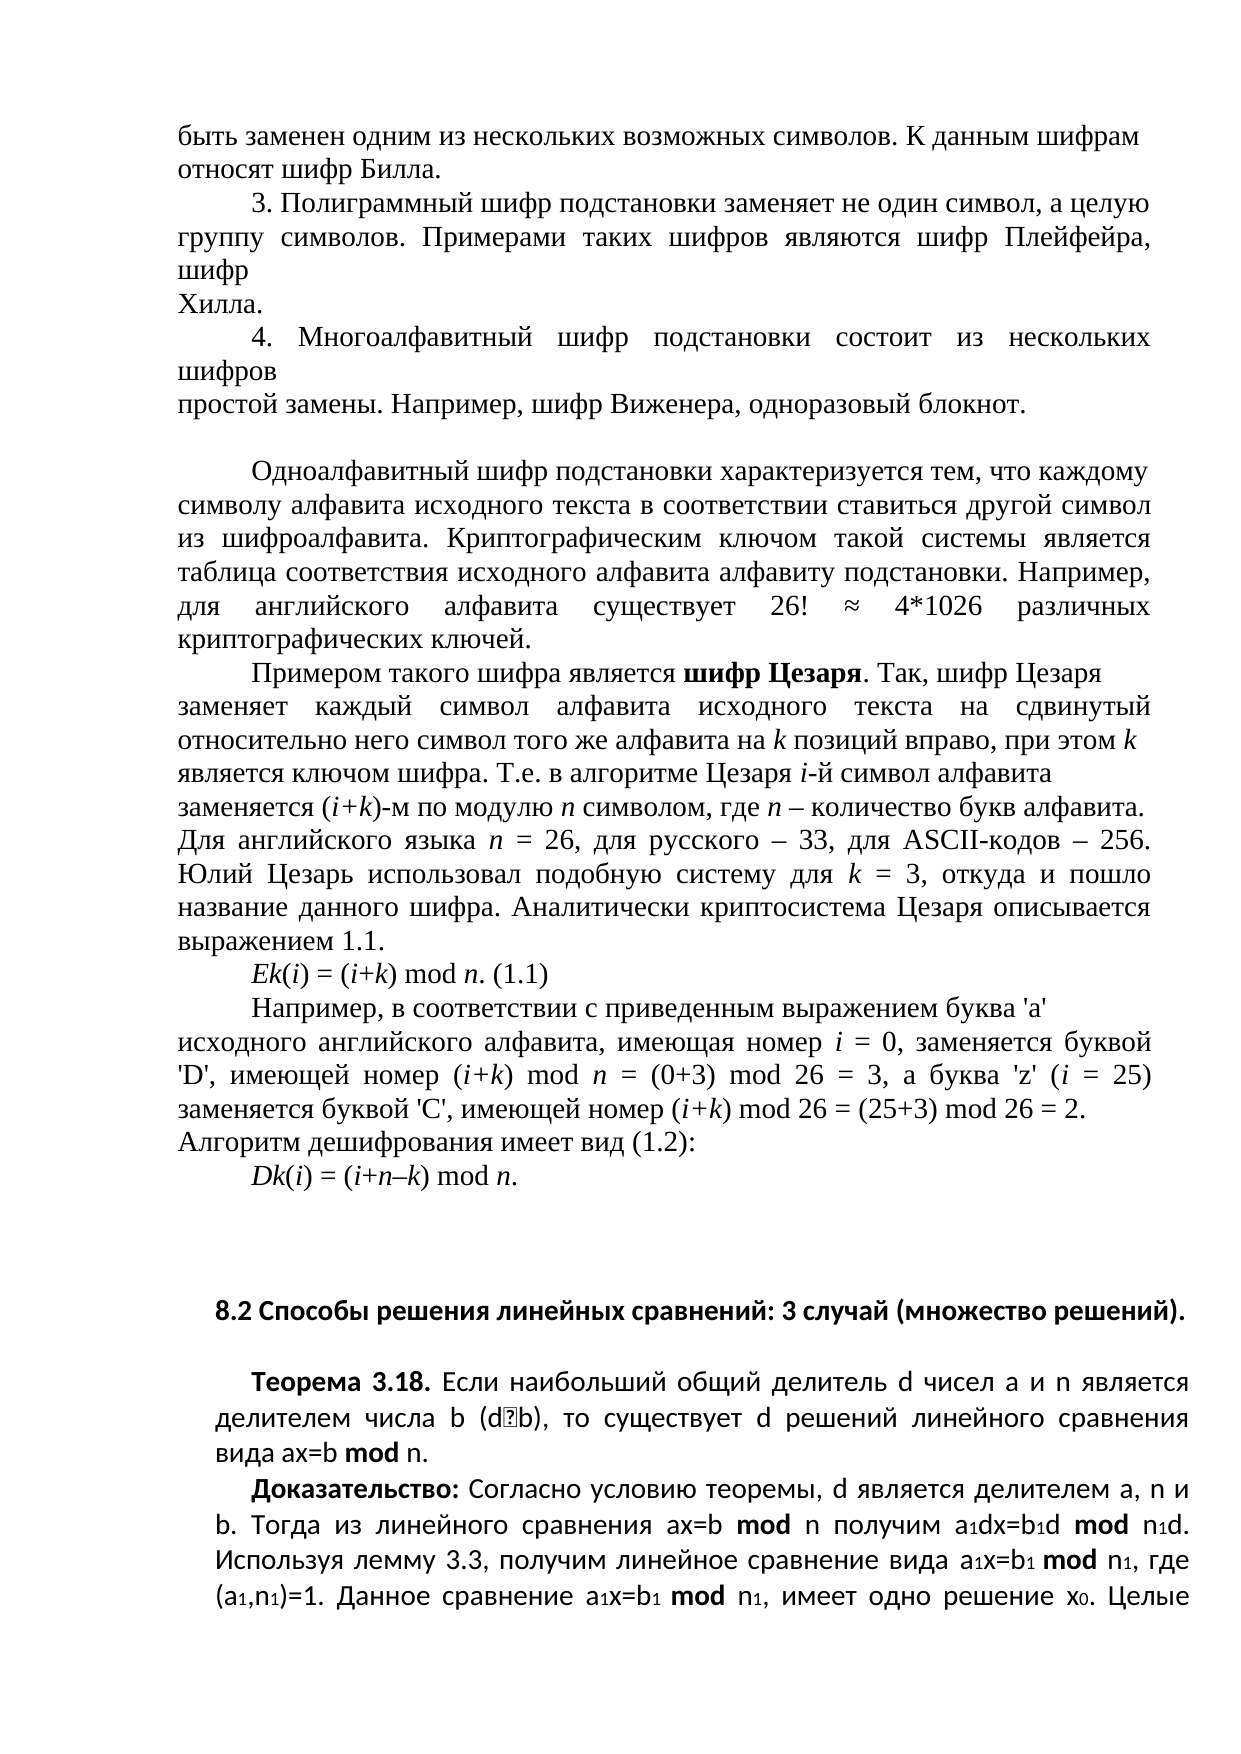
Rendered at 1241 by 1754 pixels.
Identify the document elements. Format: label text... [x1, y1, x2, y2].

text символу алфавита исходного текста в соответствии ставиться другой символ из шифроалфавита. Криптографическим ключом такой системы является таблица соответствия исходного алфавита алфавиту подстановки. Например, для английского алфавита существует 26! ≈ 4*1026 различных криптографических ключей. [177, 487, 1152, 655]
text Например, в соответствии с приведенным выражением буква 'a' [177, 990, 1152, 1024]
text Для английского языка n = 26, для русского – 33, для ASCII-кодов – 256. Юлий Цезарь использовал подобную систему для k = 3, откуда и пошло название данного шифра. Аналитически криптосистема Цезаря описывается выражением 1.1. [177, 822, 1152, 957]
text 3. Полиграммный шифр подстановки заменяет не один символ, а целую [177, 185, 1152, 219]
text быть заменен одним из нескольких возможных символов. К данным шифрам [177, 118, 1152, 152]
text 4. Многоалфавитный шифр подстановки состоит из нескольких шифров [177, 319, 1152, 386]
text Примером такого шифра является шифр Цезаря. Так, шифр Цезаря [177, 655, 1152, 688]
text Tеорема 3.18. Если наибольший общий делитель d чисел a и n является делителем числа b (db), то существует d решений линейного сравнения вида ax=b mod n. [215, 1363, 1190, 1470]
text Ek(i) = (i+k) mod n. (1.1) [177, 957, 1152, 990]
text простой замены. Например, шифр Виженера, одноразовый блокнот. [177, 386, 1152, 420]
text Хилла. [177, 286, 1152, 319]
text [215, 1470, 1190, 1613]
text заменяет каждый символ алфавита исходного текста на сдвинутый относительно него символ того же алфавита на k позиций вправо, при этом k [177, 688, 1152, 755]
text заменяется (i+k)-м по модулю n символом, где n – количество букв алфавита. [177, 789, 1152, 822]
text Одноалфавитный шифр подстановки характеризуется тем, что каждому [177, 453, 1152, 487]
text исходного английского алфавита, имеющая номер i = 0, заменяется буквой 'D', имеющей номер (i+k) mod n = (0+3) mod 26 = 3, а буква 'z' (i = 25) заменяется буквой 'C', имеющей номер (i+k) mod 26 = (25+3) mod 26 = 2. [177, 1024, 1152, 1124]
text группу символов. Примерами таких шифров являются шифр Плейфейра, шифр [177, 219, 1152, 286]
text Алгоритм дешифрования имеет вид (1.2): [177, 1124, 1152, 1158]
text относят шифр Билла. [177, 152, 1152, 185]
text 8.2 Способы решения линейных сравнений: 3 случай (множество решений). [215, 1292, 1190, 1328]
text Dk(i) = (i+n–k) mod n. [177, 1158, 1152, 1191]
text является ключом шифра. Т.е. в алгоритме Цезаря i-й символ алфавита [177, 755, 1152, 789]
